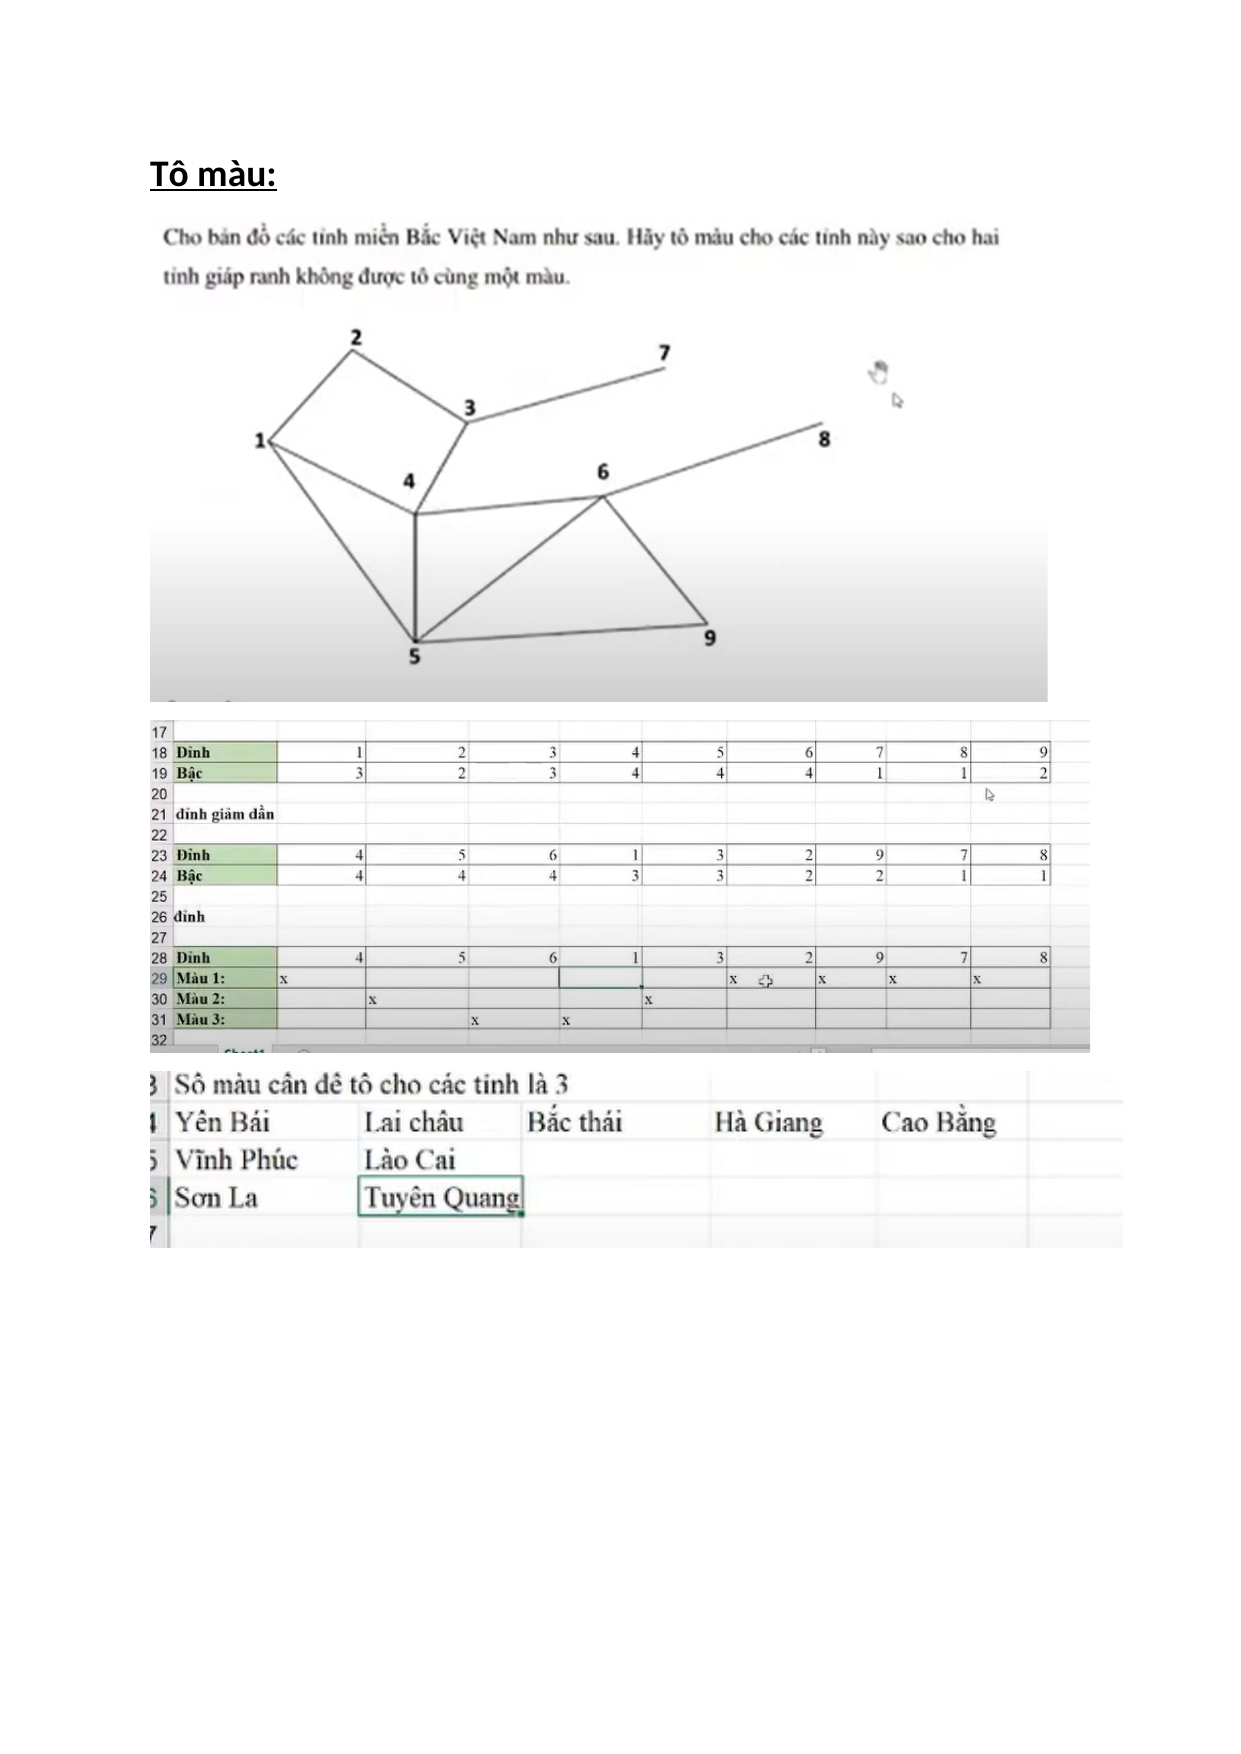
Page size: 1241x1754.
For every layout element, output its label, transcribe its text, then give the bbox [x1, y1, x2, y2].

text Tô màu: [150, 150, 1090, 196]
picture [150, 216, 1048, 702]
picture [150, 1071, 1124, 1248]
picture [150, 720, 1091, 1053]
